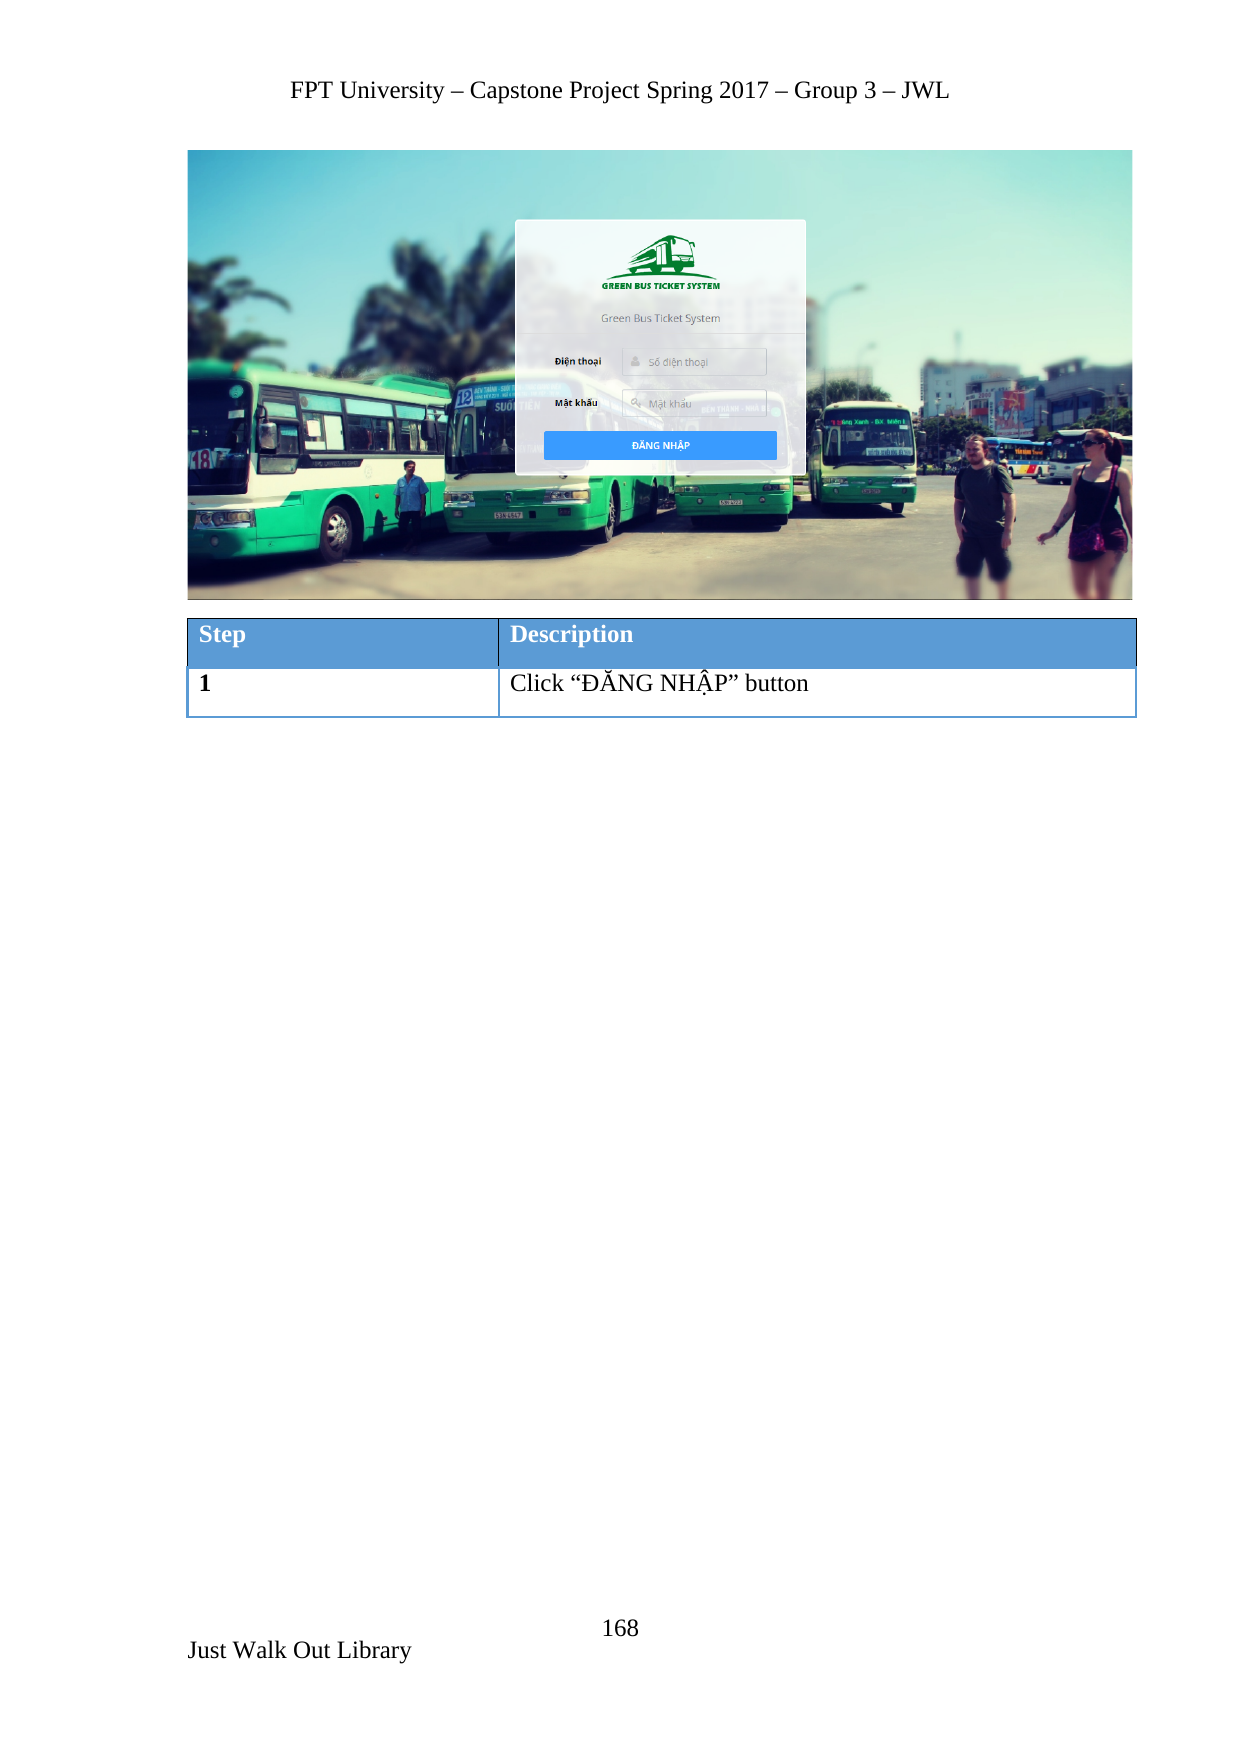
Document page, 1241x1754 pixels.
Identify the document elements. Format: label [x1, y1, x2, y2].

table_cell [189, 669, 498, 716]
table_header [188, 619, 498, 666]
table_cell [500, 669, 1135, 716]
picture [187, 150, 1133, 600]
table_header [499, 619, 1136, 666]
